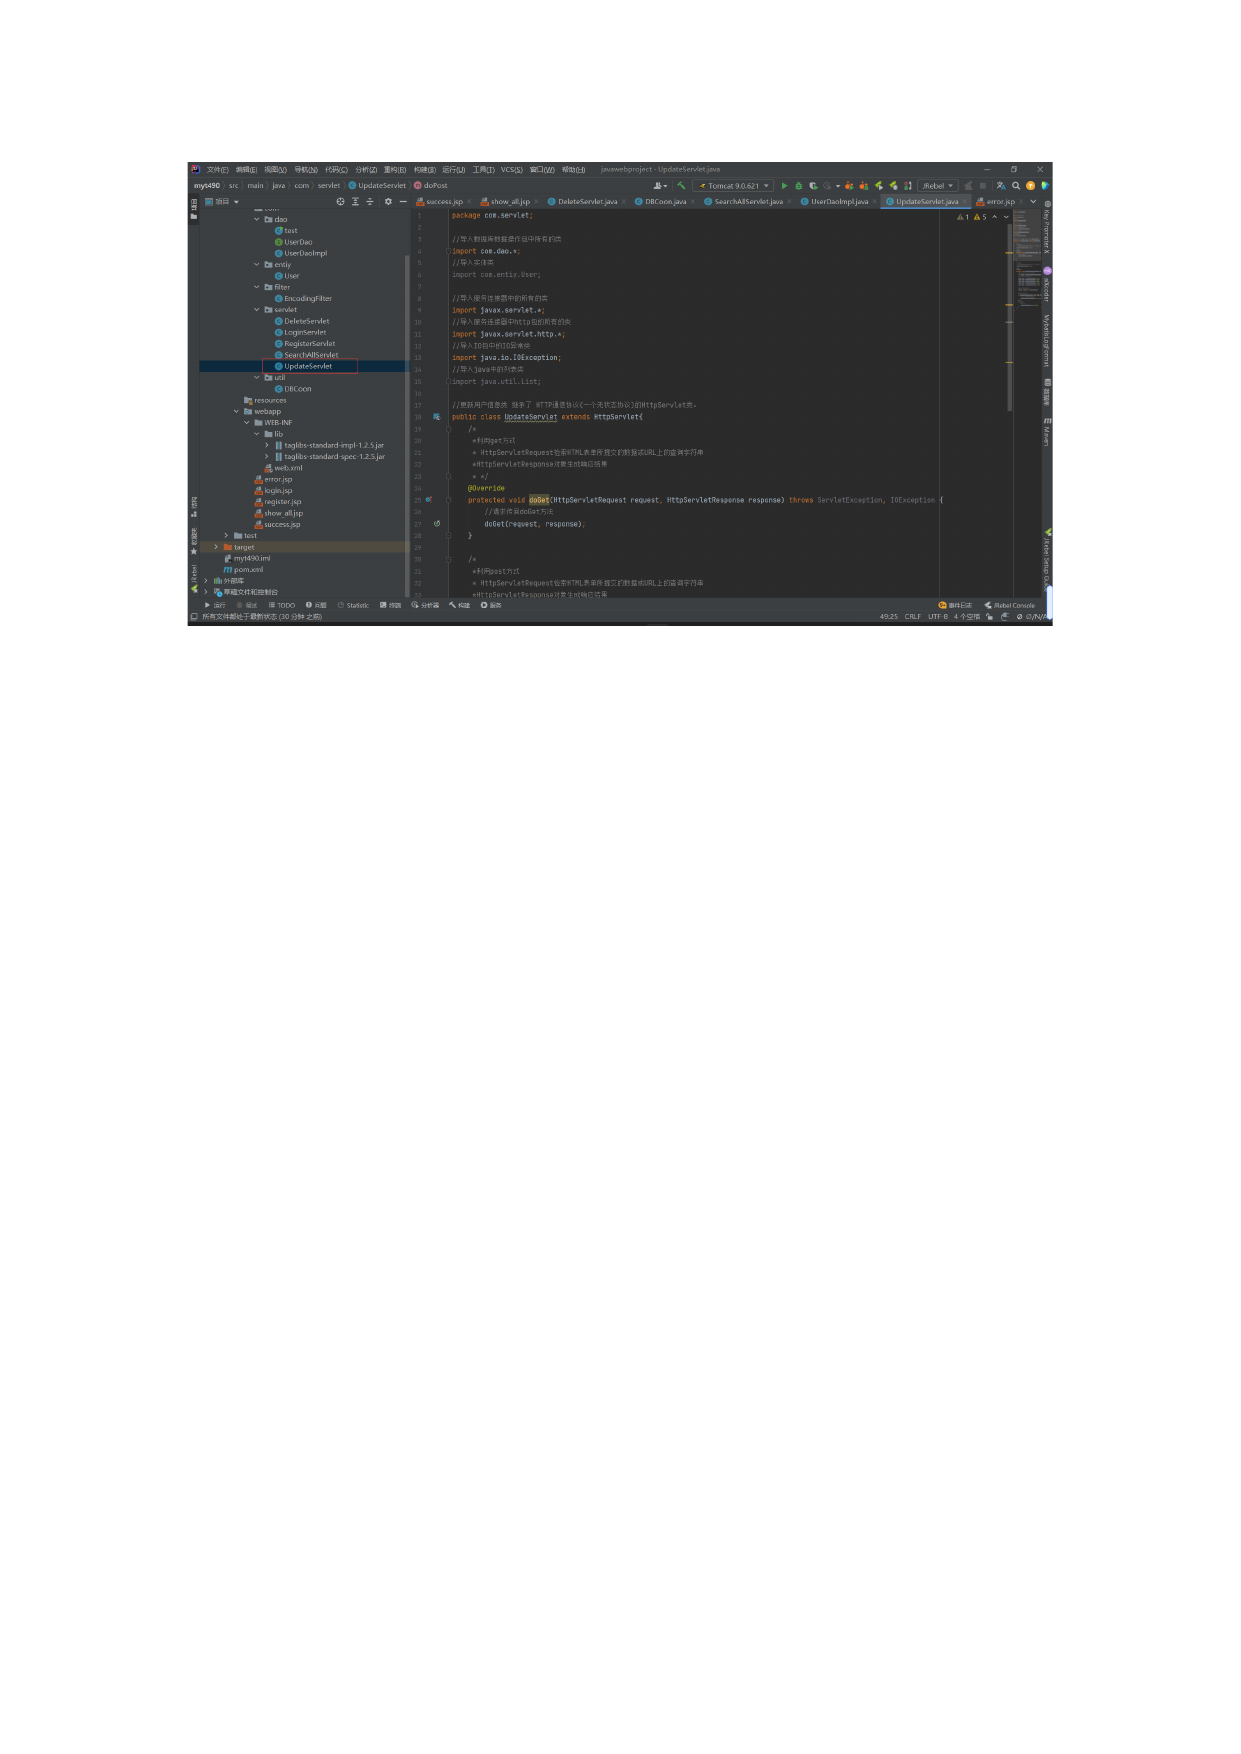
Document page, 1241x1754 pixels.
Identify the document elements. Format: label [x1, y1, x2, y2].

picture [187, 162, 1053, 626]
